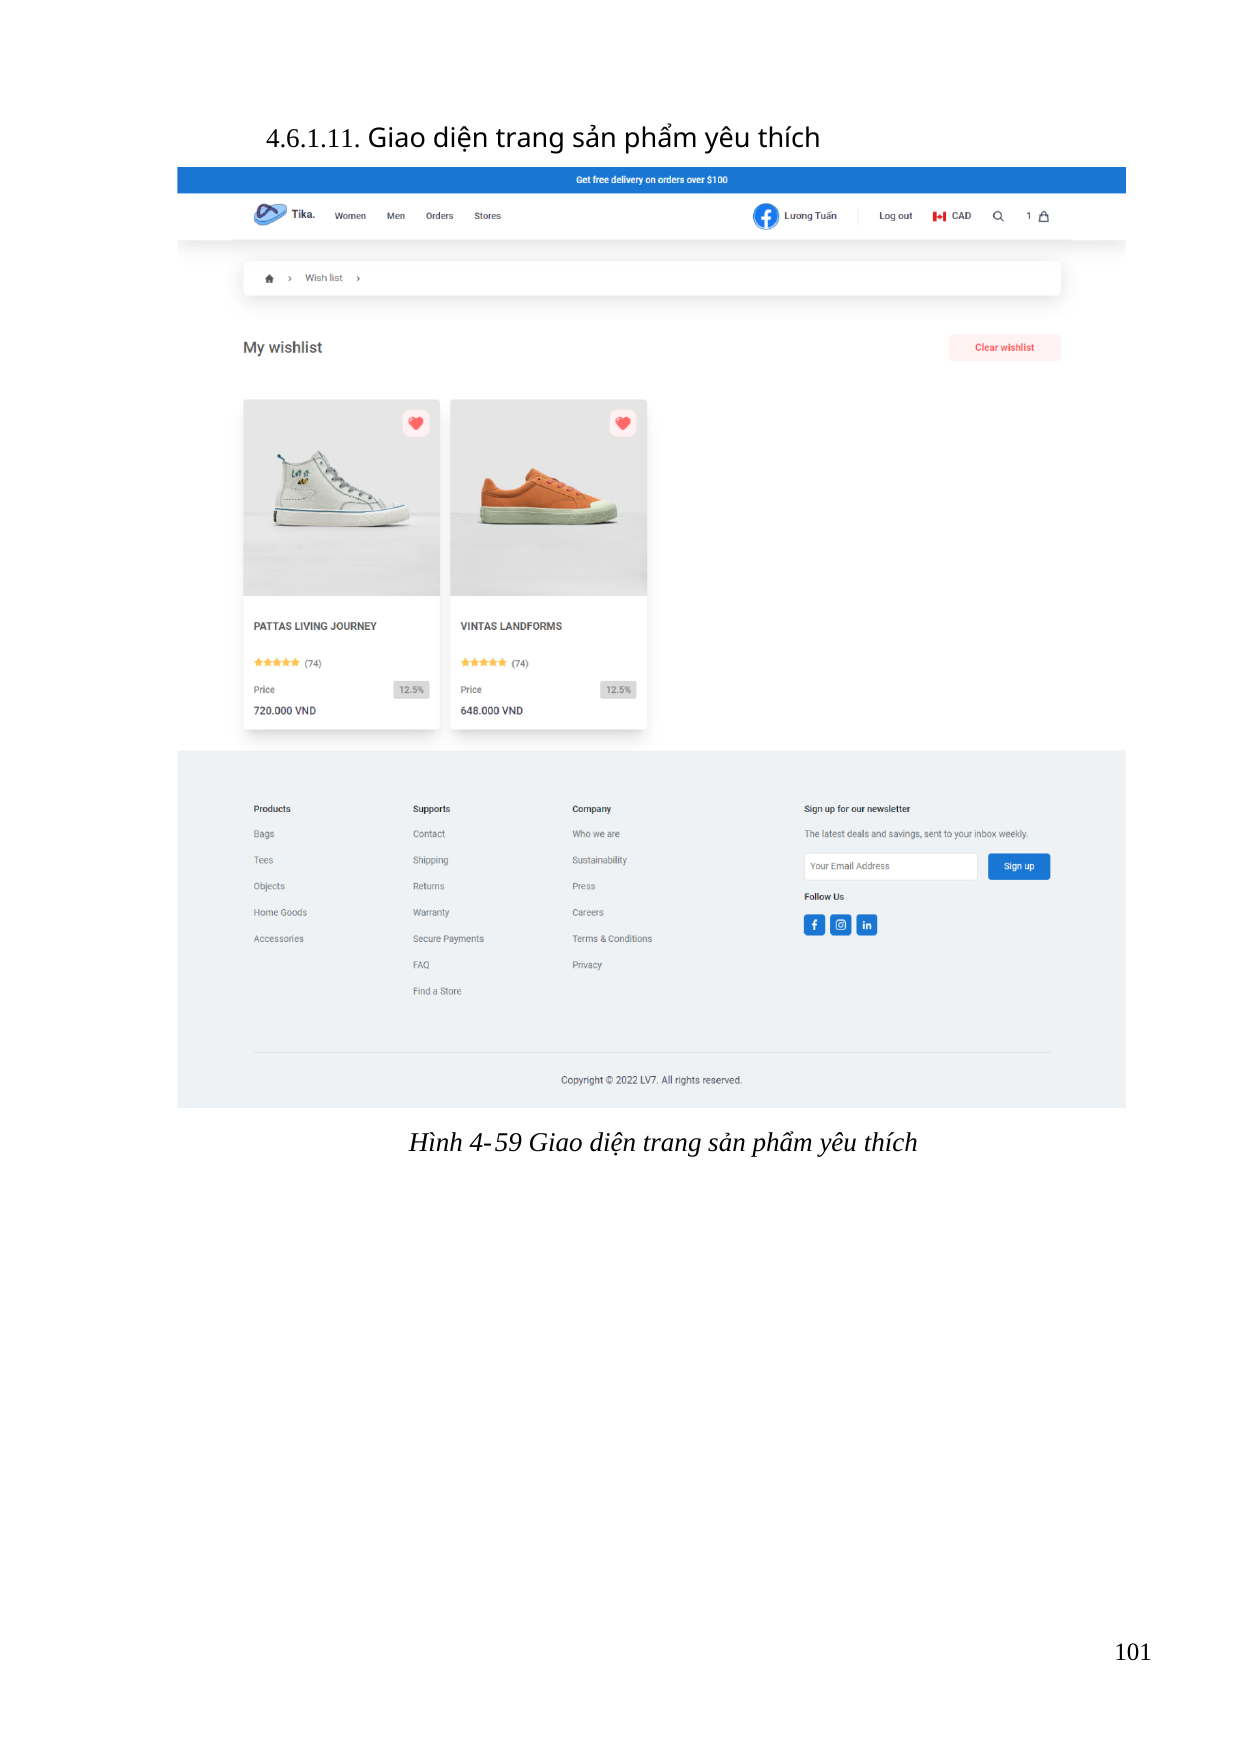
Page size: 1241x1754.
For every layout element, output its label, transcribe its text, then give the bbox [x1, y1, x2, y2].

picture [177, 167, 1126, 1108]
subtitle Giao diện trang sản phẩm yêu thích [266, 118, 1152, 155]
